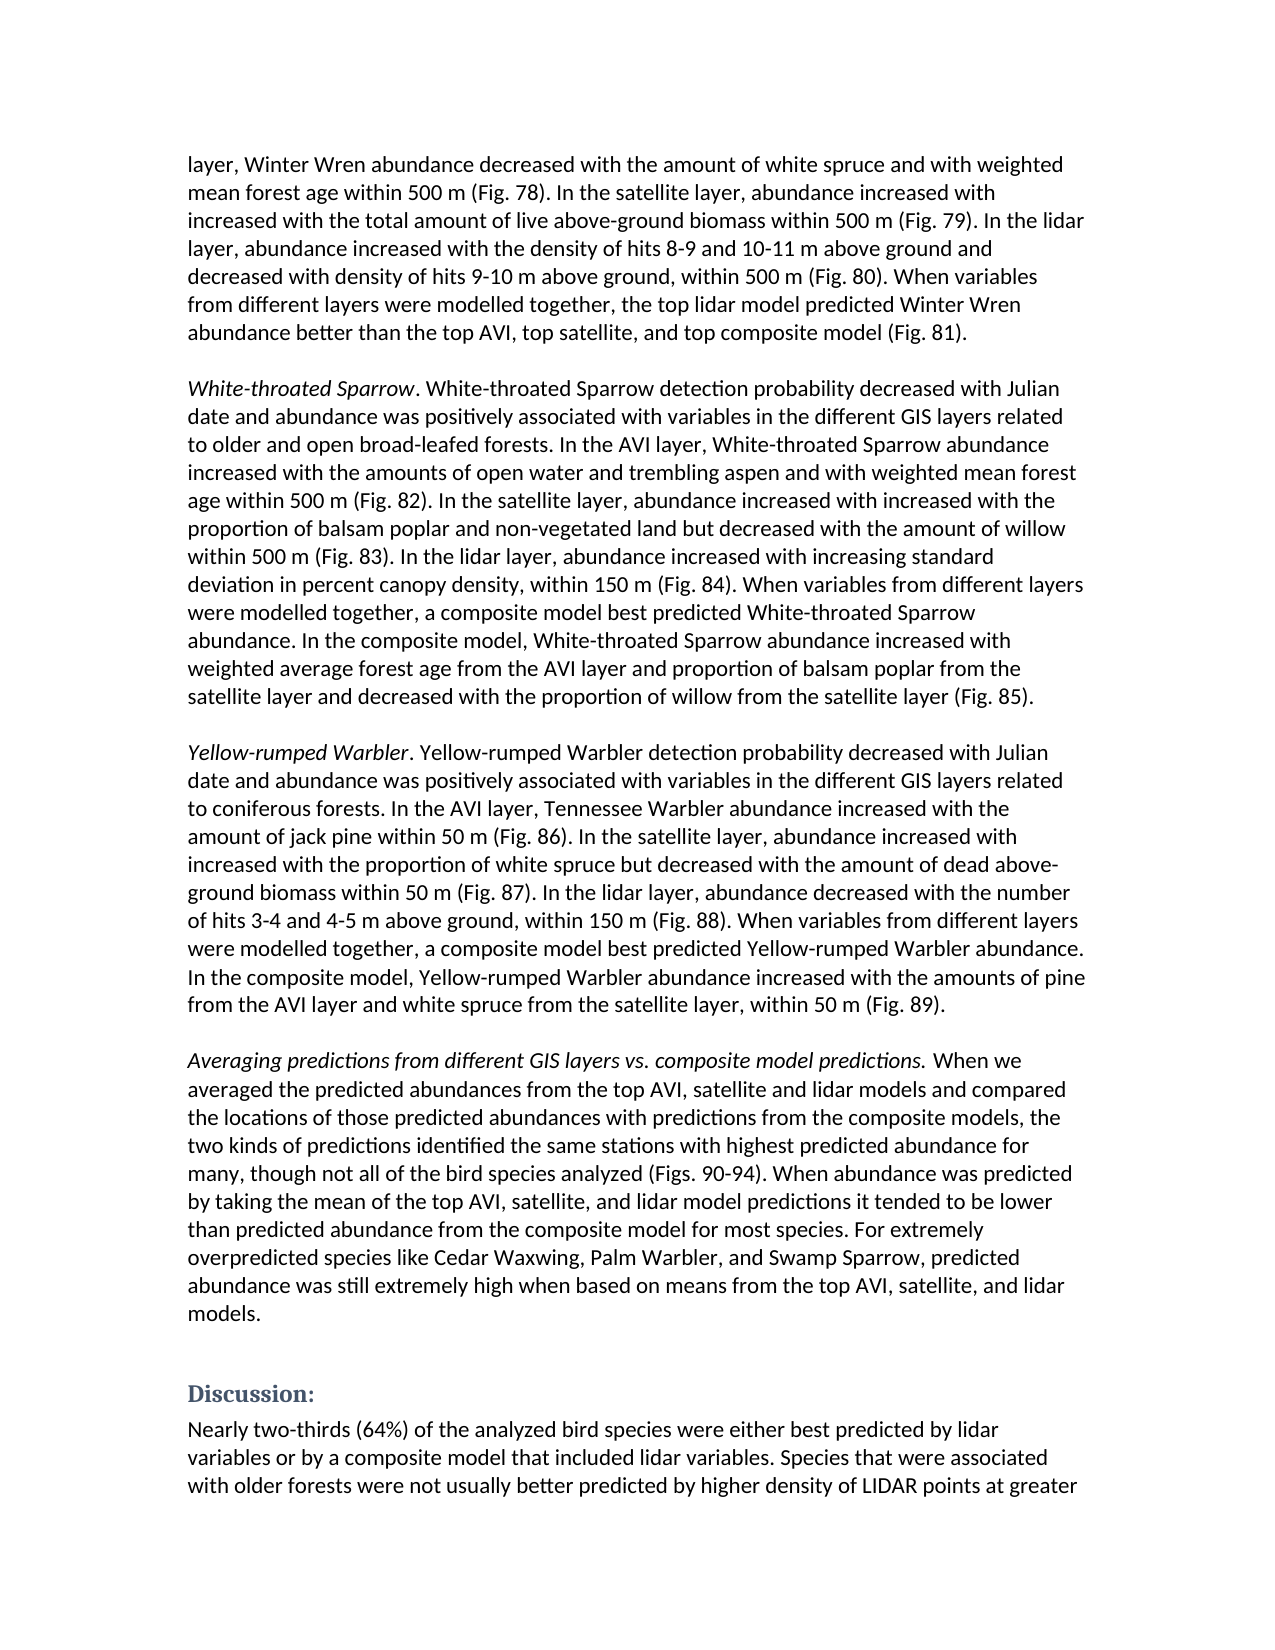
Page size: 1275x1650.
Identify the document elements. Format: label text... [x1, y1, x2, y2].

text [187, 150, 1087, 346]
subtitle Discussion: [187, 1380, 1087, 1409]
text White-throated Sparrow. White-throated Sparrow detection probability decreased with Julian date and abundance was positively associated with variables in the different GIS layers related to older and open broad-leafed forests. In the AVI layer, White-throated Sparrow abundance increased with the amounts of open water and trembling aspen and with weighted mean forest age within 500 m (Fig. 82). In the satellite layer, abundance increased with increased with the proportion of balsam poplar and non-vegetated land but decreased with the amount of willow within 500 m (Fig. 83). In the lidar layer, abundance increased with increasing standard deviation in percent canopy density, within 150 m (Fig. 84). When variables from different layers were modelled together, a composite model best predicted White-throated Sparrow abundance. In the composite model, White-throated Sparrow abundance increased with weighted average forest age from the AVI layer and proportion of balsam poplar from the satellite layer and decreased with the proportion of willow from the satellite layer (Fig. 85). [187, 374, 1087, 710]
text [187, 1415, 1087, 1499]
text Averaging predictions from different GIS layers vs. composite model predictions. When we averaged the predicted abundances from the top AVI, satellite and lidar models and compared the locations of those predicted abundances with predictions from the composite models, the two kinds of predictions identified the same stations with highest predicted abundance for many, though not all of the bird species analyzed (Figs. 90-94). When abundance was predicted by taking the mean of the top AVI, satellite, and lidar model predictions it tended to be lower than predicted abundance from the composite model for most species. For extremely overpredicted species like Cedar Waxwing, Palm Warbler, and Swamp Sparrow, predicted abundance was still extremely high when based on means from the top AVI, satellite, and lidar models. [187, 1047, 1087, 1327]
text Yellow-rumped Warbler. Yellow-rumped Warbler detection probability decreased with Julian date and abundance was positively associated with variables in the different GIS layers related to coniferous forests. In the AVI layer, Tennessee Warbler abundance increased with the amount of jack pine within 50 m (Fig. 86). In the satellite layer, abundance increased with increased with the proportion of white spruce but decreased with the amount of dead above-ground biomass within 50 m (Fig. 87). In the lidar layer, abundance decreased with the number of hits 3-4 and 4-5 m above ground, within 150 m (Fig. 88). When variables from different layers were modelled together, a composite model best predicted Yellow-rumped Warbler abundance. In the composite model, Yellow-rumped Warbler abundance increased with the amounts of pine from the AVI layer and white spruce from the satellite layer, within 50 m (Fig. 89). [187, 738, 1087, 1019]
